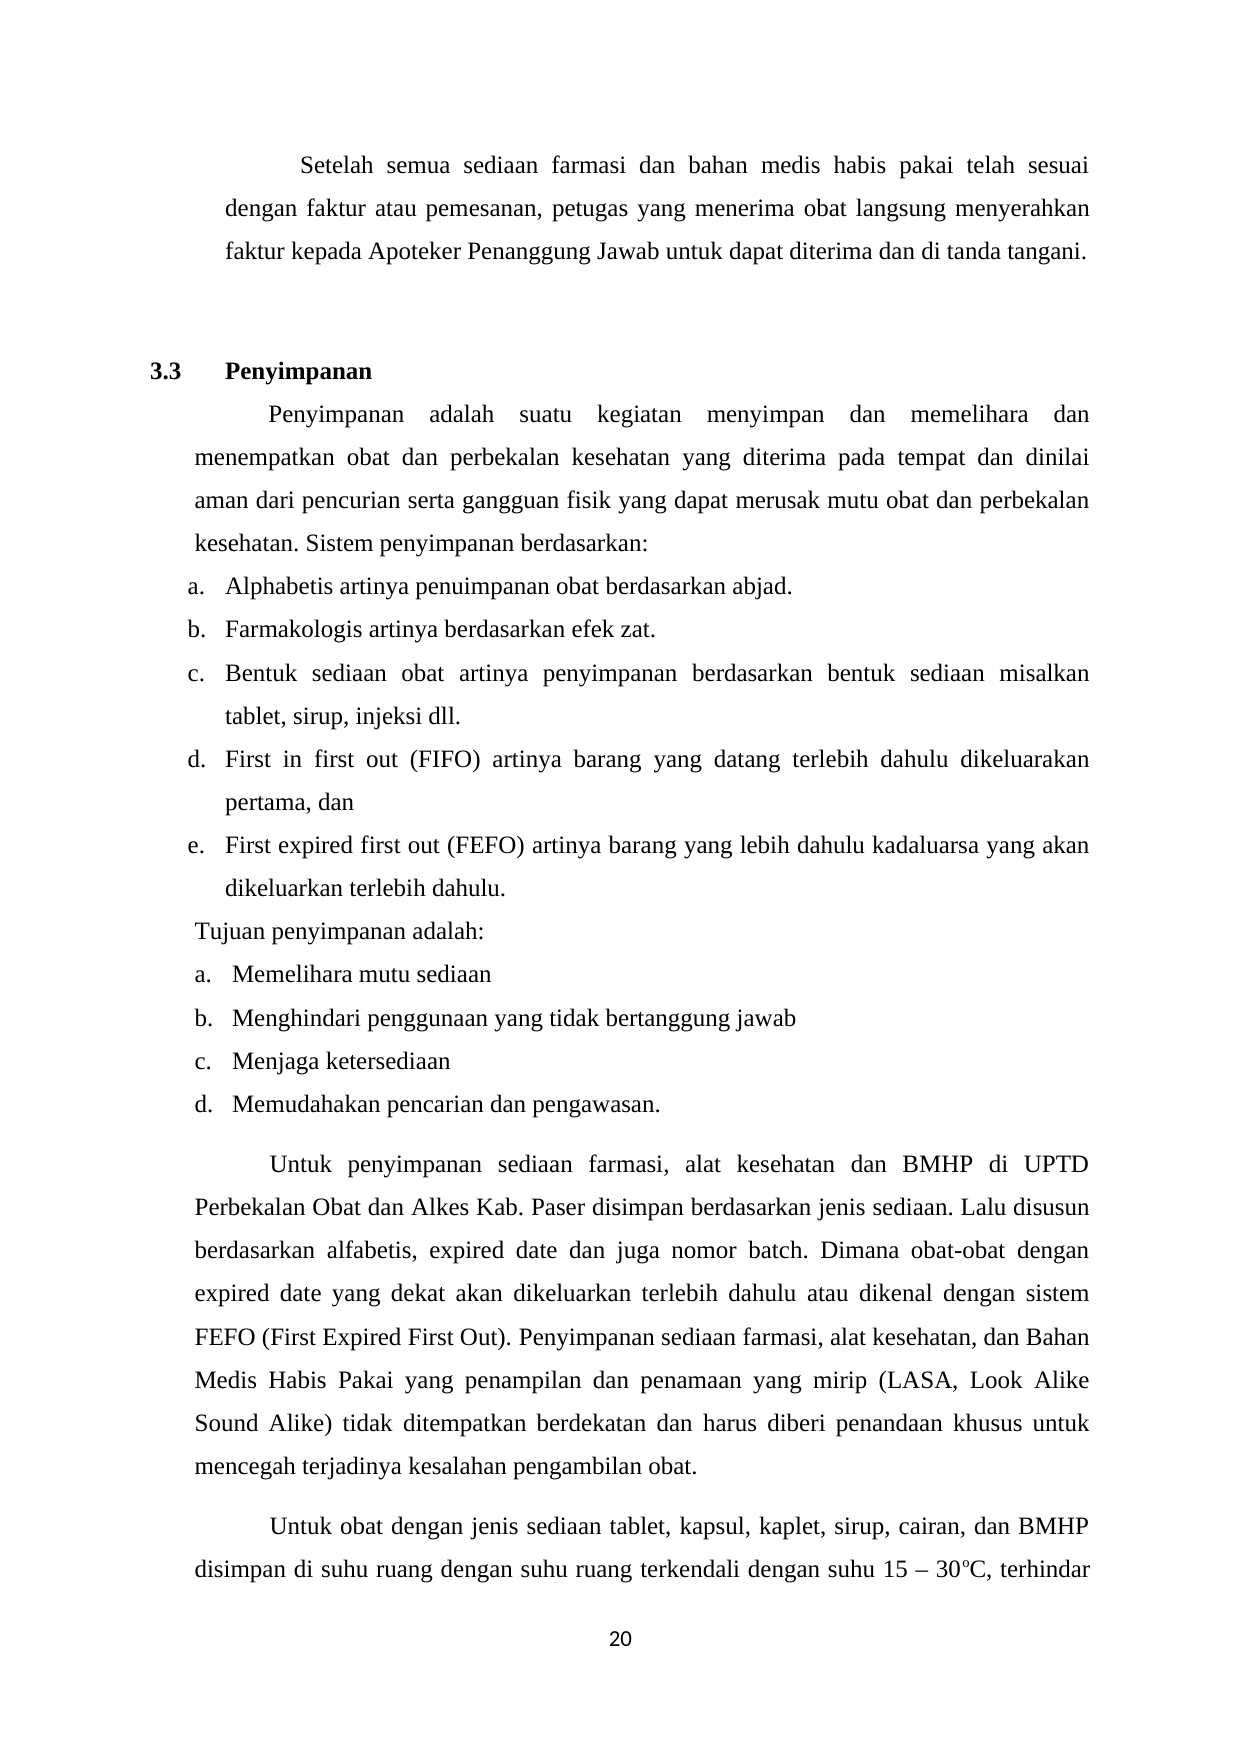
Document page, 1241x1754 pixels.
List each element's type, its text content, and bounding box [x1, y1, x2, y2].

list Bentuk sediaan obat artinya penyimpanan berdasarkan bentuk sediaan misalkan tablet, sirup, injeksi dll. [187, 658, 1090, 729]
text Setelah semua sediaan farmasi dan bahan medis habis pakai telah sesuai dengan faktur atau pemesanan, petugas yang menerima obat langsung menyerahkan faktur kepada Apoteker Penanggung Jawab untuk dapat diterima dan di tanda tangani. [225, 150, 1090, 265]
list Farmakologis artinya berdasarkan efek zat. [187, 614, 1090, 643]
text Untuk penyimpanan sediaan farmasi, alat kesehatan dan BMHP di UPTD Perbekalan Obat dan Alkes Kab. Paser disimpan berdasarkan jenis sediaan. Lalu disusun berdasarkan alfabetis, expired date dan juga nomor batch. Dimana obat-obat dengan expired date yang dekat akan dikeluarkan terlebih dahulu atau dikenal dengan sistem FEFO (First Expired First Out). Penyimpanan sediaan farmasi, alat kesehatan, dan Bahan Medis Habis Pakai yang penampilan dan penamaan yang mirip (LASA, Look Alike Sound Alike) tidak ditempatkan berdekatan dan harus diberi penandaan khusus untuk mencegah terjadinya kesalahan pengambilan obat. [194, 1149, 1090, 1480]
list First in first out (FIFO) artinya barang yang datang terlebih dahulu dikeluarakan pertama, dan [187, 744, 1090, 816]
list Memelihara mutu sediaan [194, 959, 1090, 988]
list First expired first out (FEFO) artinya barang yang lebih dahulu kadaluarsa yang akan dikeluarkan terlebih dahulu. [187, 830, 1090, 902]
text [194, 1511, 1090, 1583]
list Memudahakan pencarian dan pengawasan. [194, 1089, 1090, 1118]
list Menjaga ketersediaan [194, 1046, 1090, 1074]
list Alphabetis artinya penuimpanan obat berdasarkan abjad. [187, 571, 1090, 600]
text Penyimpanan adalah suatu kegiatan menyimpan dan memelihara dan menempatkan obat dan perbekalan kesehatan yang diterima pada tempat dan dinilai aman dari pencurian serta gangguan fisik yang dapat merusak mutu obat dan perbekalan kesehatan. Sistem penyimpanan berdasarkan: [194, 399, 1090, 557]
list Menghindari penggunaan yang tidak bertanggung jawab [194, 1003, 1090, 1031]
subtitle 3.3 Penyimpanan [150, 356, 1090, 384]
text Tujuan penyimpanan adalah: [194, 916, 1090, 945]
